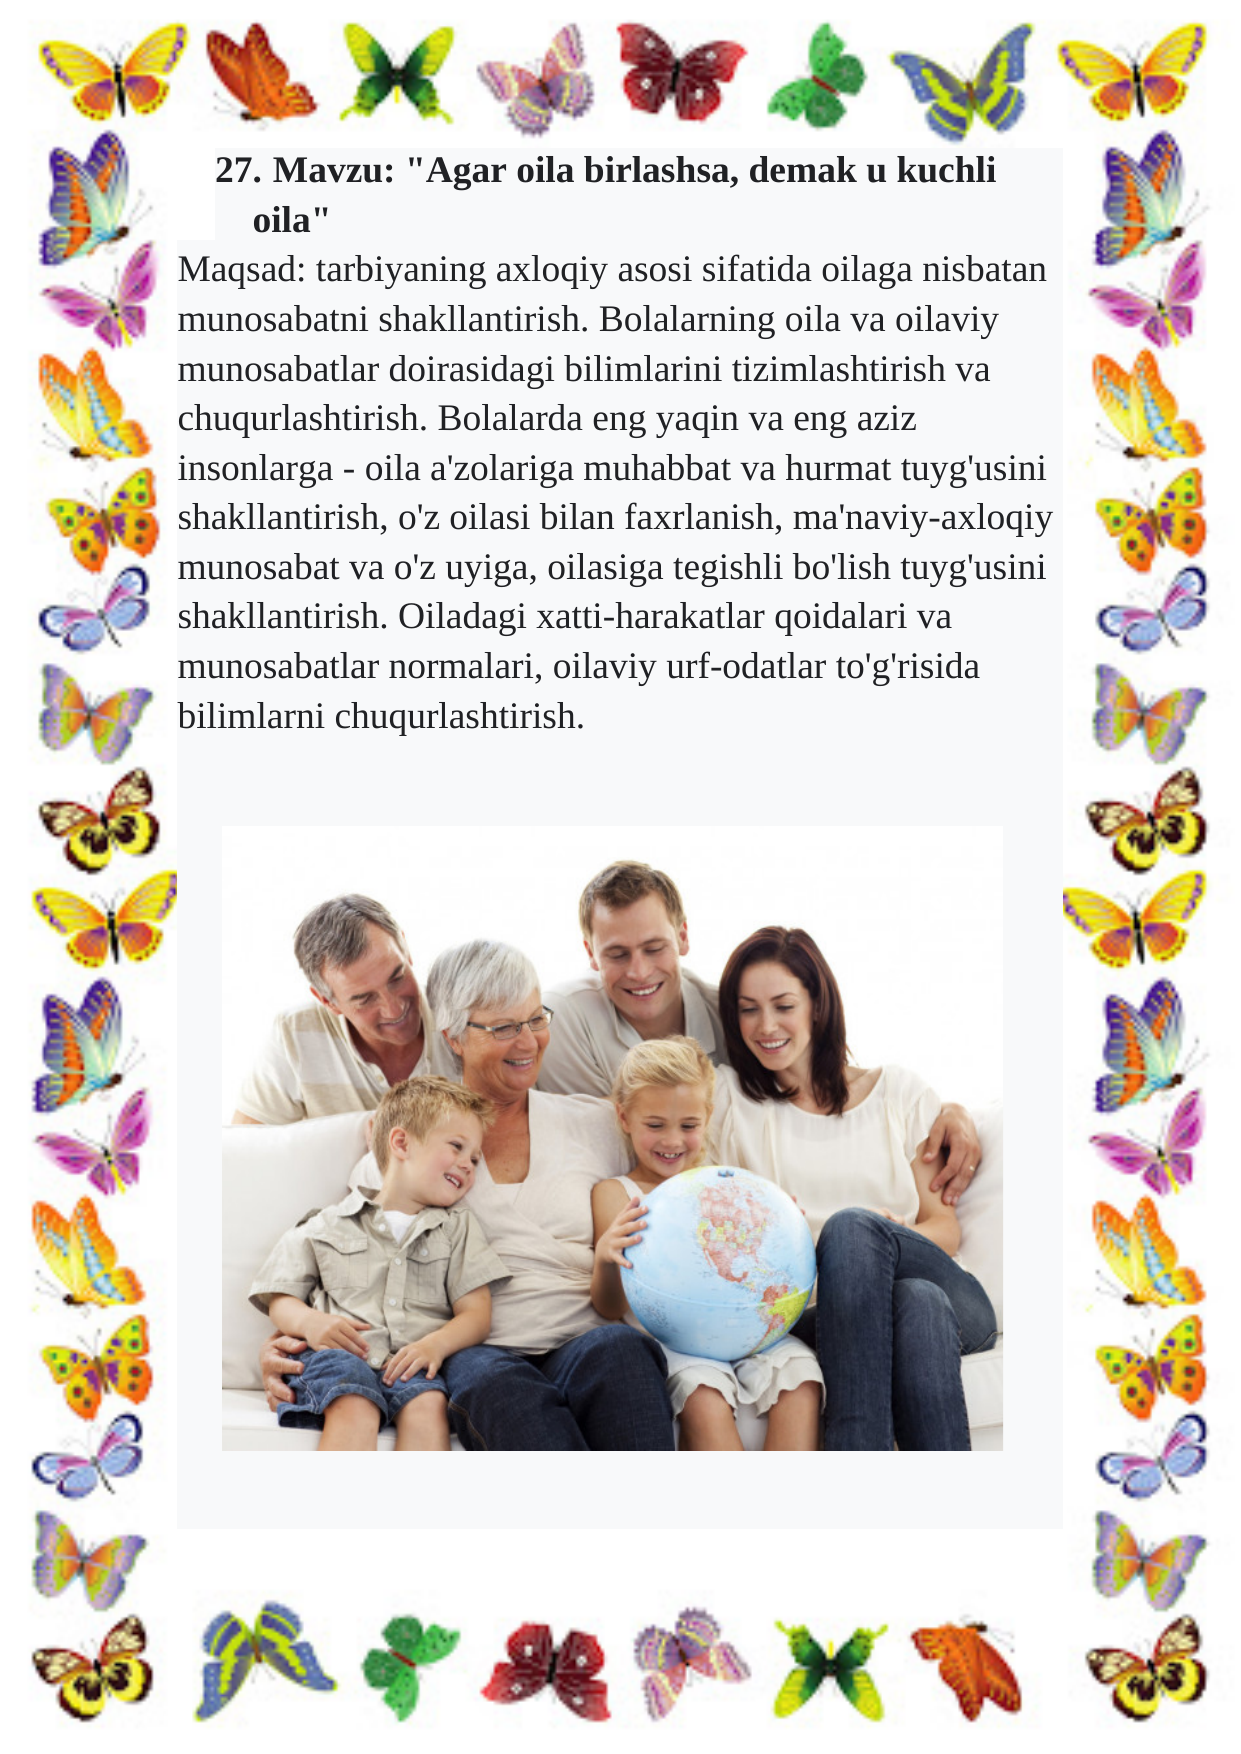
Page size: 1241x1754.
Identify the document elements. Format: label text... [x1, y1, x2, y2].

picture [3, 0, 1241, 1754]
list Mavzu: "Agar oila birlashsa, demak u kuchli oila" [215, 148, 1063, 240]
text Maqsad: tarbiyaning axloqiy asosi sifatida oilaga nisbatan munosabatni shakllantirish. Bolalarning oila va oilaviy munosabatlar doirasidagi bilimlarini tizimlashtirish va chuqurlashtirish. Bolalarda eng yaqin va eng aziz insonlarga - oila a'zolariga muhabbat va hurmat tuyg'usini shakllantirish, o'z oilasi bilan faxrlanish, ma'naviy-axloqiy munosabat va o'z uyiga, oilasiga tegishli bo'lish tuyg'usini shakllantirish. Oiladagi xatti-harakatlar qoidalari va munosabatlar normalari, oilaviy urf-odatlar to'g'risida bilimlarni chuqurlashtirish. [177, 247, 1063, 736]
